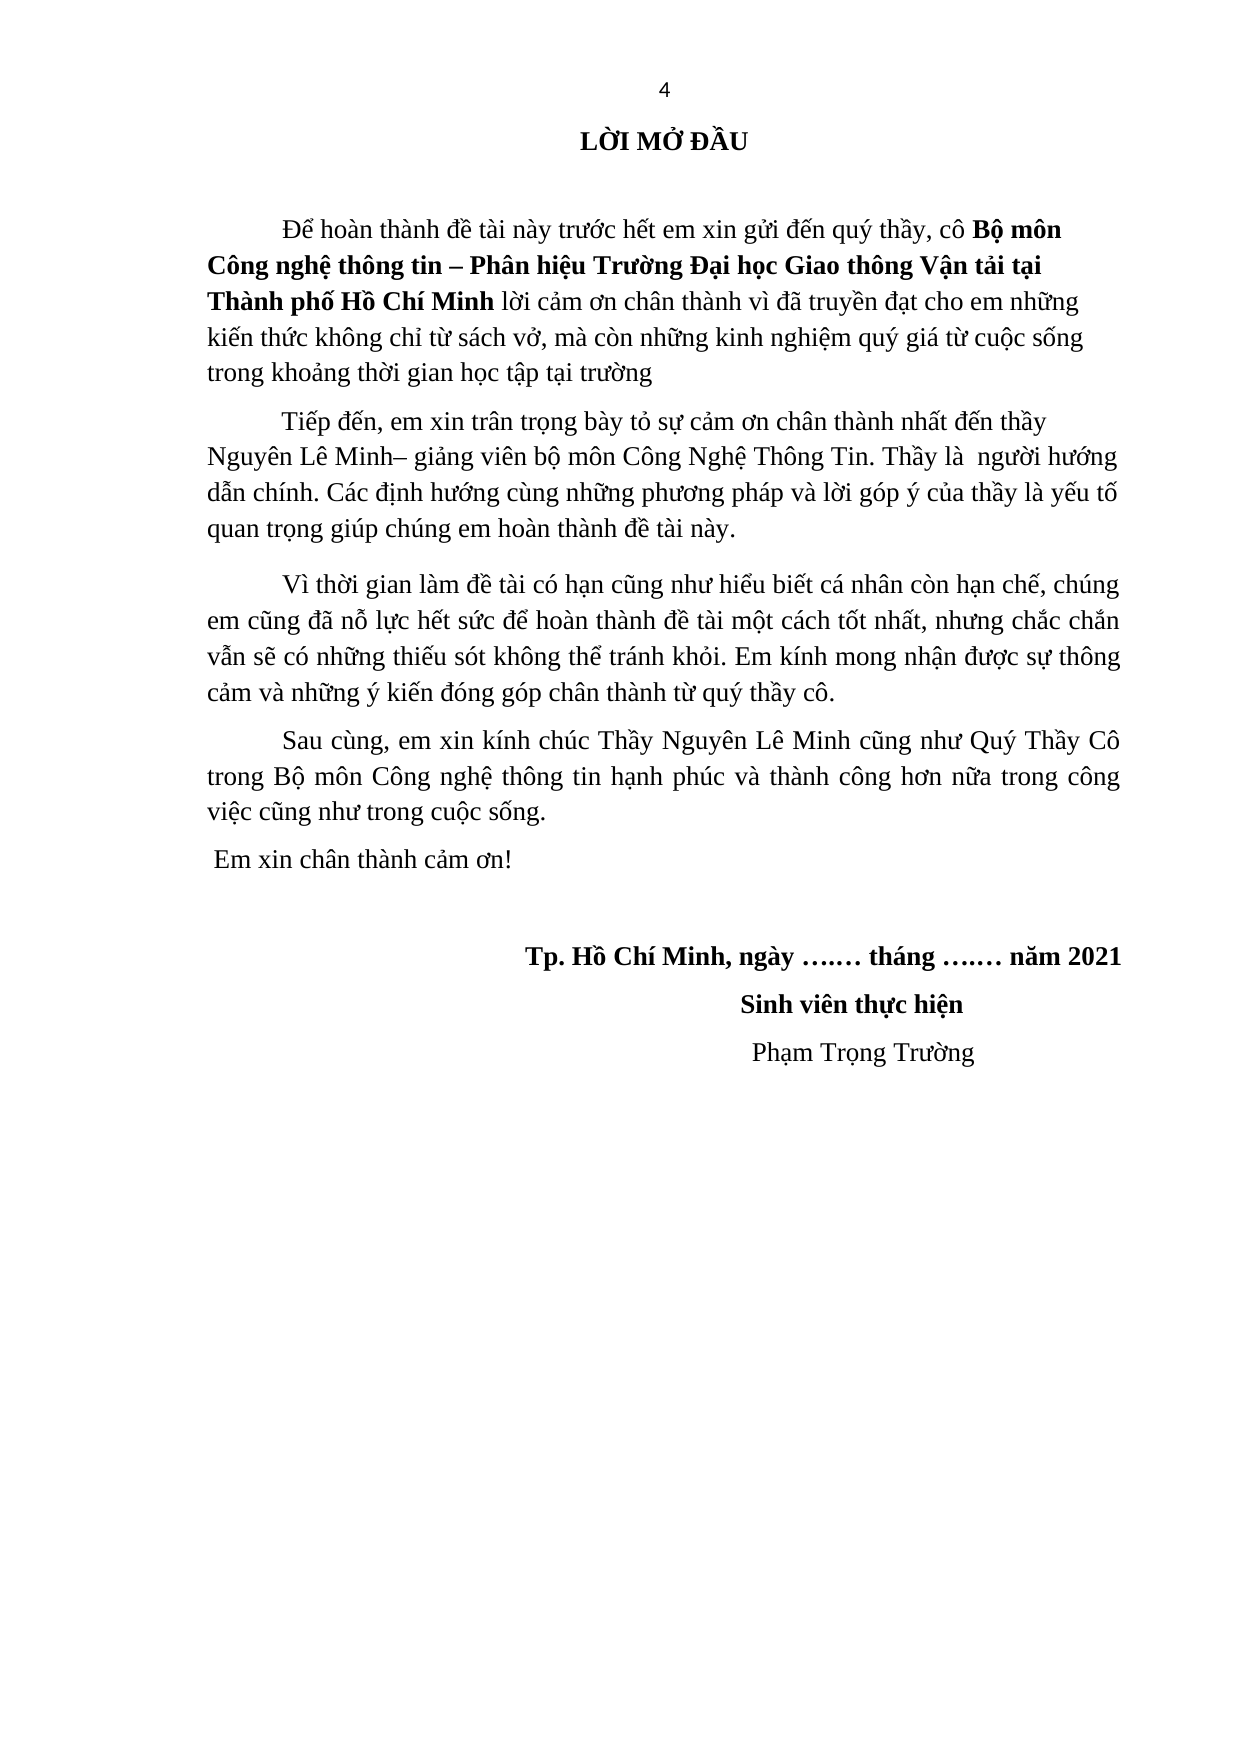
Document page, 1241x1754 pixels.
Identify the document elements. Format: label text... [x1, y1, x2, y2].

text Phạm Trọng Trường [207, 1036, 1122, 1068]
subtitle LỜI MỞ ĐẦU [207, 125, 1122, 156]
text Em xin chân thành cảm ơn! [207, 843, 1122, 875]
text Để hoàn thành đề tài này trước hết em xin gửi đến quý thầy, cô Bộ môn Công nghệ thông tin – Phân hiệu Trường Đại học Giao thông Vận tải tại Thành phố Hồ Chí Minh lời cảm ơn chân thành vì đã truyền đạt cho em những kiến thức không chỉ từ sách vở, mà còn những kinh nghiệm quý giá từ cuộc sống trong khoảng thời gian học tập tại trường [207, 213, 1122, 388]
text Vì thời gian làm đề tài có hạn cũng như hiểu biết cá nhân còn hạn chế, chúng em cũng đã nỗ lực hết sức để hoàn thành đề tài một cách tốt nhất, nhưng chắc chắn vẫn sẽ có những thiếu sót không thể tránh khỏi. Em kính mong nhận được sự thông cảm và những ý kiến đóng góp chân thành từ quý thầy cô. [207, 568, 1122, 707]
text Sau cùng, em xin kính chúc Thầy Nguyên Lê Minh cũng như Quý Thầy Cô trong Bộ môn Công nghệ thông tin hạnh phúc và thành công hơn nữa trong công việc cũng như trong cuộc sống. [207, 724, 1122, 826]
text Tiếp đến, em xin trân trọng bày tỏ sự cảm ơn chân thành nhất đến thầy Nguyên Lê Minh– giảng viên bộ môn Công Nghệ Thông Tin. Thầy là người hướng dẫn chính. Các định hướng cùng những phương pháp và lời góp ý của thầy là yếu tố quan trọng giúp chúng em hoàn thành đề tài này. [207, 405, 1122, 543]
text Sinh viên thực hiện [507, 988, 1122, 1019]
text Tp. Hồ Chí Minh, ngày ….… tháng ….… năm 2021 [207, 940, 1122, 971]
